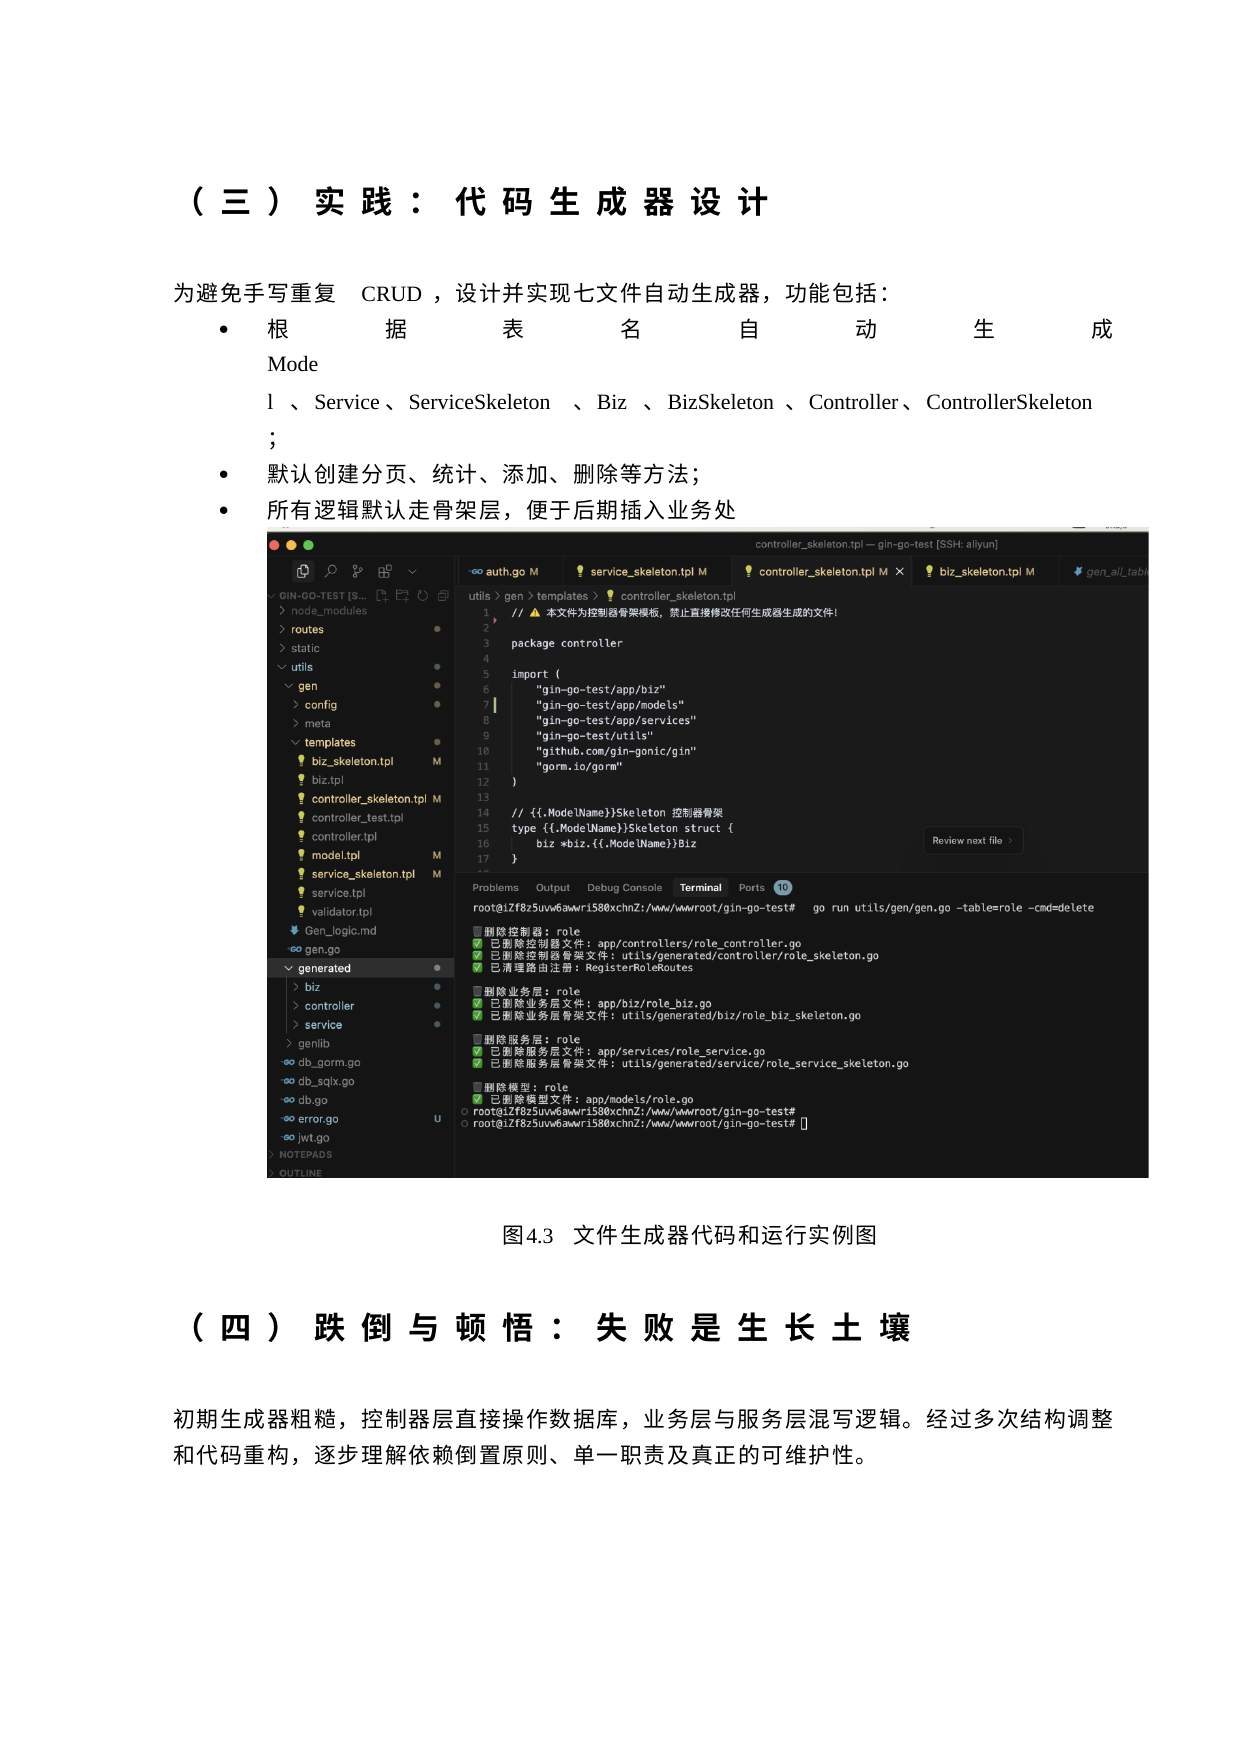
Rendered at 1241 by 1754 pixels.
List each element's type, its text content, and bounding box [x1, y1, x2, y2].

list 所有逻辑默认走骨架层，便于后期插入业务处 [210, 491, 1114, 527]
text 为避免手写重复 CRUD，设计并实现七文件自动生成器，功能包括： [173, 273, 1114, 309]
text 图4.3 文件生成器代码和运行实例图 [248, 1216, 1114, 1252]
text 初期生成器粗糙，控制器层直接操作数据库，业务层与服务层混写逻辑。经过多次结构调整和代码重构，逐步理解依赖倒置原则、单一职责及真正的可维护性。 [173, 1399, 1114, 1472]
picture [267, 527, 1149, 1178]
subtitle （四）跌倒与顿悟：失败是生长土壤 [173, 1289, 1114, 1362]
list 默认创建分页、统计、添加、删除等方法； [210, 454, 1114, 491]
list 根据表名自动生成 Model、Service、ServiceSkeleton、Biz、BizSkeleton、Controller、ControllerSkeleton； [210, 309, 1114, 454]
subtitle （三）实践：代码生成器设计 [173, 163, 1114, 236]
